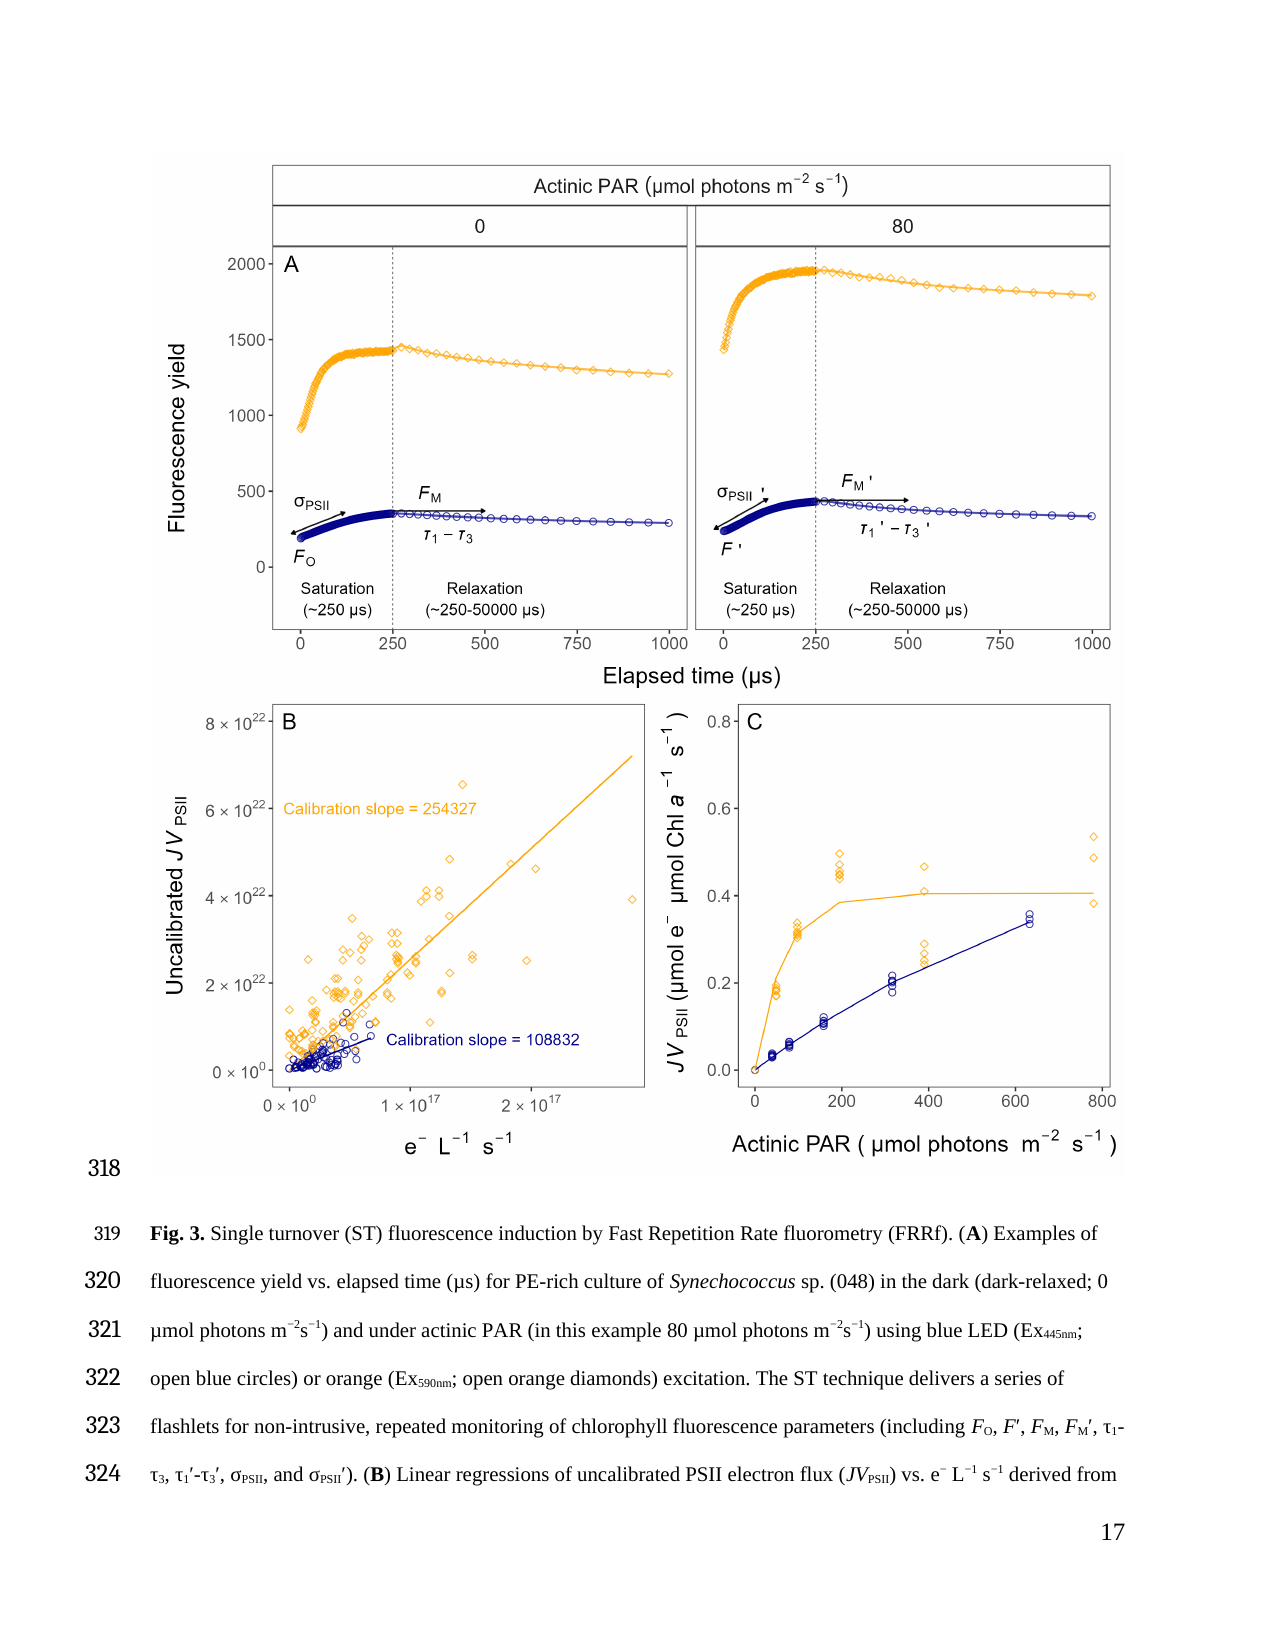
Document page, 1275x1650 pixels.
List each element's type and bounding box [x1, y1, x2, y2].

text [150, 1221, 1125, 1486]
picture [150, 150, 1125, 1177]
